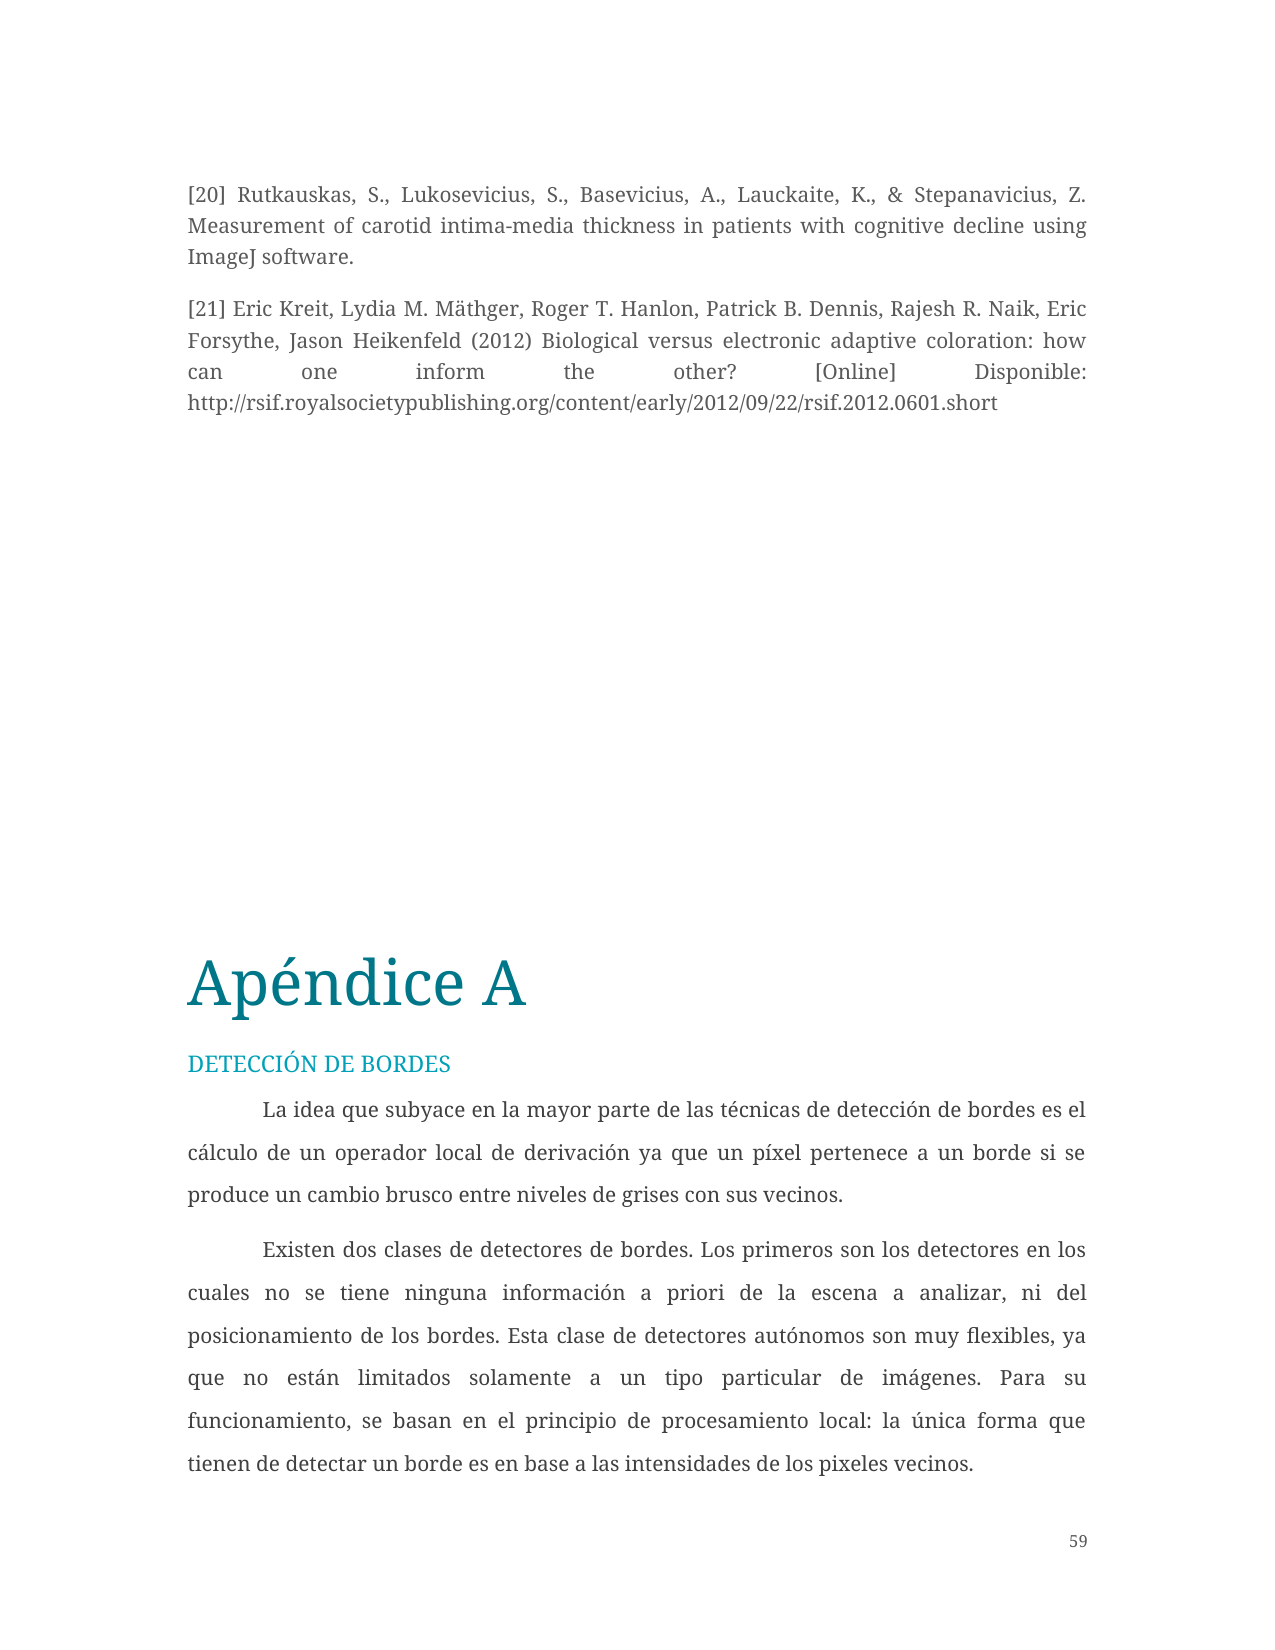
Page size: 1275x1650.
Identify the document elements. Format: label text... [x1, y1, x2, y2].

text [20] Rutkauskas, S., Lukosevicius, S., Basevicius, A., Lauckaite, K., & Stepanavicius, Z. Measurement of carotid intima-media thickness in patients with cognitive decline using ImageJ software. [187, 180, 1087, 271]
text La idea que subyace en la mayor parte de las técnicas de detección de bordes es el cálculo de un operador local de derivación ya que un píxel pertenece a un borde si se produce un cambio brusco entre niveles de grises con sus vecinos. [187, 1095, 1087, 1209]
text Existen dos clases de detectores de bordes. Los primeros son los detectores en los cuales no se tiene ninguna información a priori de la escena a analizar, ni del posicionamiento de los bordes. Esta clase de detectores autónomos son muy flexibles, ya que no están limitados solamente a un tipo particular de imágenes. Para su funcionamiento, se basan en el principio de procesamiento local: la única forma que tienen de detectar un borde es en base a las intensidades de los pixeles vecinos. [187, 1236, 1087, 1477]
text [21] Eric Kreit, Lydia M. Mäthger, Roger T. Hanlon, Patrick B. Dennis, Rajesh R. Naik, Eric Forsythe, Jason Heikenfeld (2012) Biological versus electronic adaptive coloration: how can one inform the other? [Online] Disponible: http://rsif.royalsocietypublishing.org/content/early/2012/09/22/rsif.2012.0601.short [187, 294, 1087, 417]
subtitle Detección de bordes [187, 1048, 1087, 1080]
title Apéndice A [187, 938, 1087, 1023]
